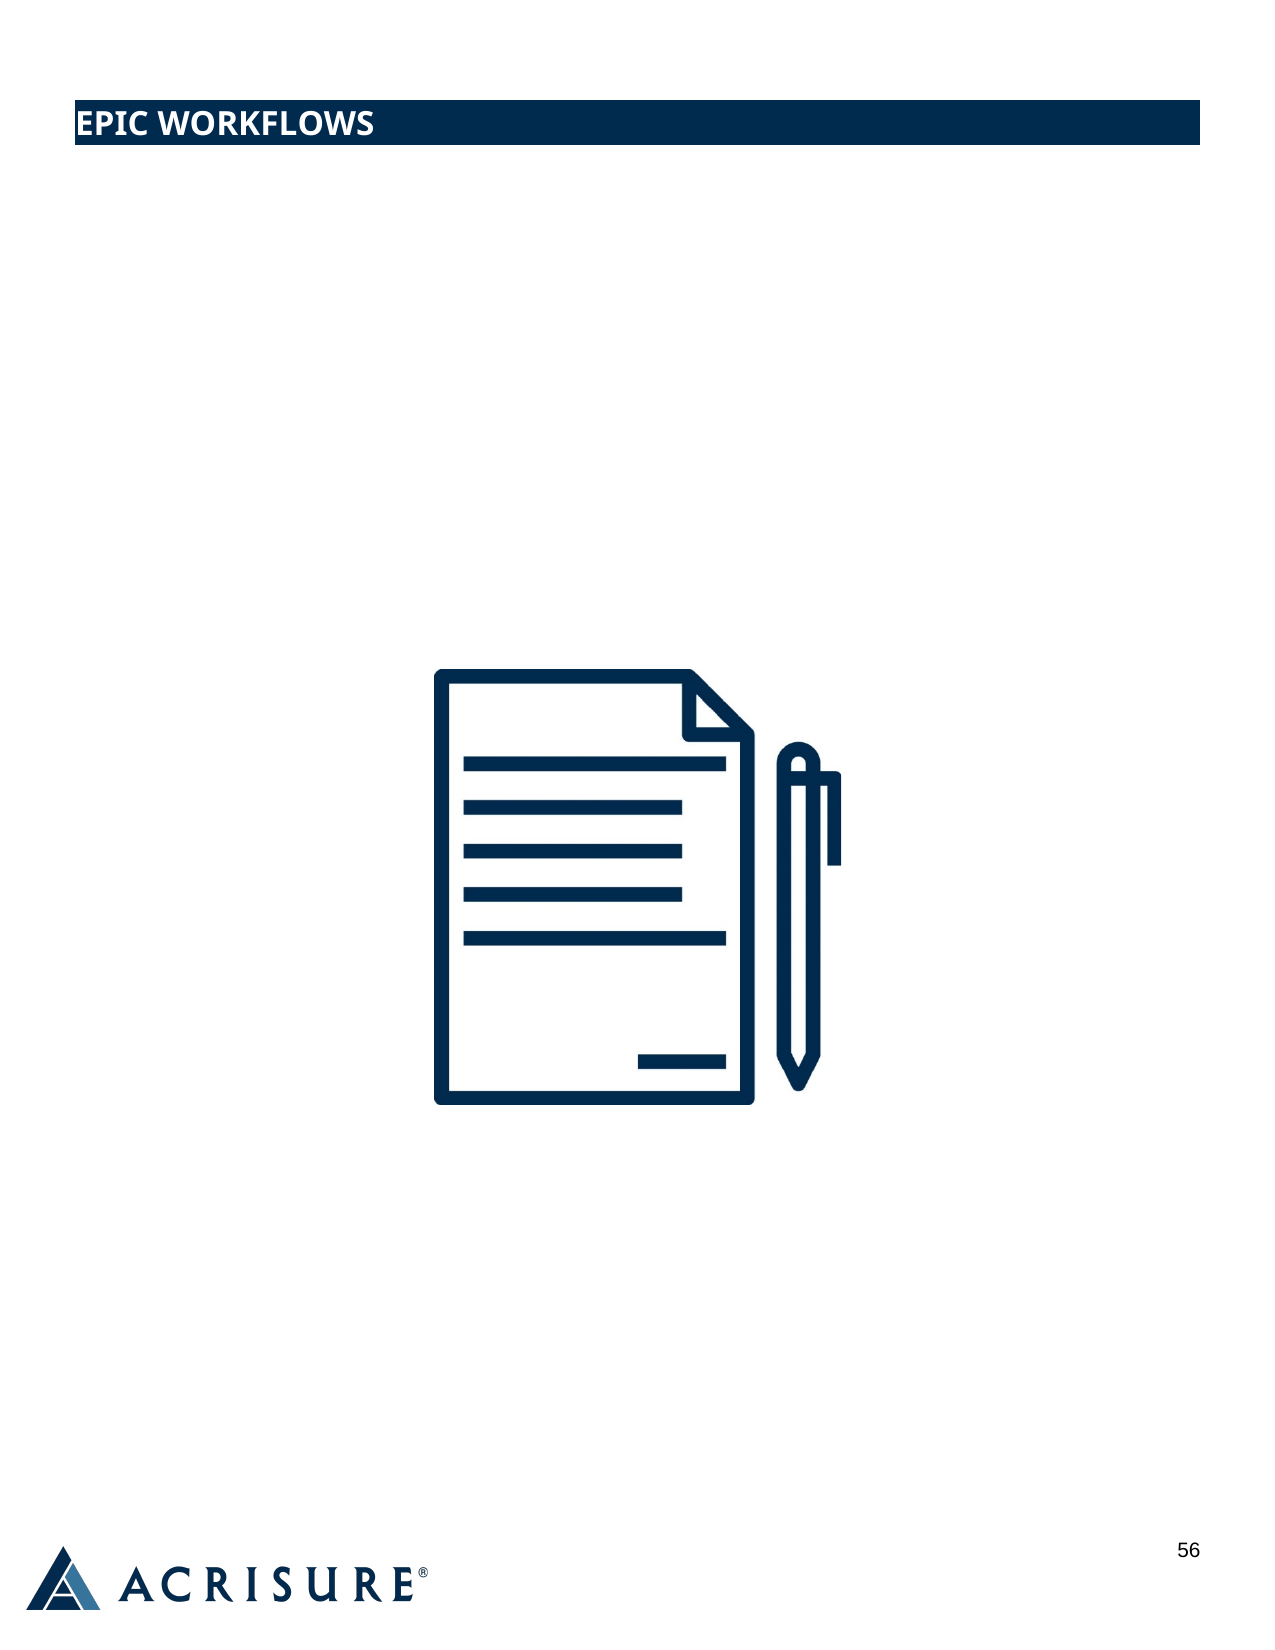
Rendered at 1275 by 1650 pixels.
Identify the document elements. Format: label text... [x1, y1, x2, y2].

picture [434, 669, 842, 1105]
subtitle EPIC WORKFLOWS [75, 100, 1200, 145]
picture [26, 1546, 428, 1610]
